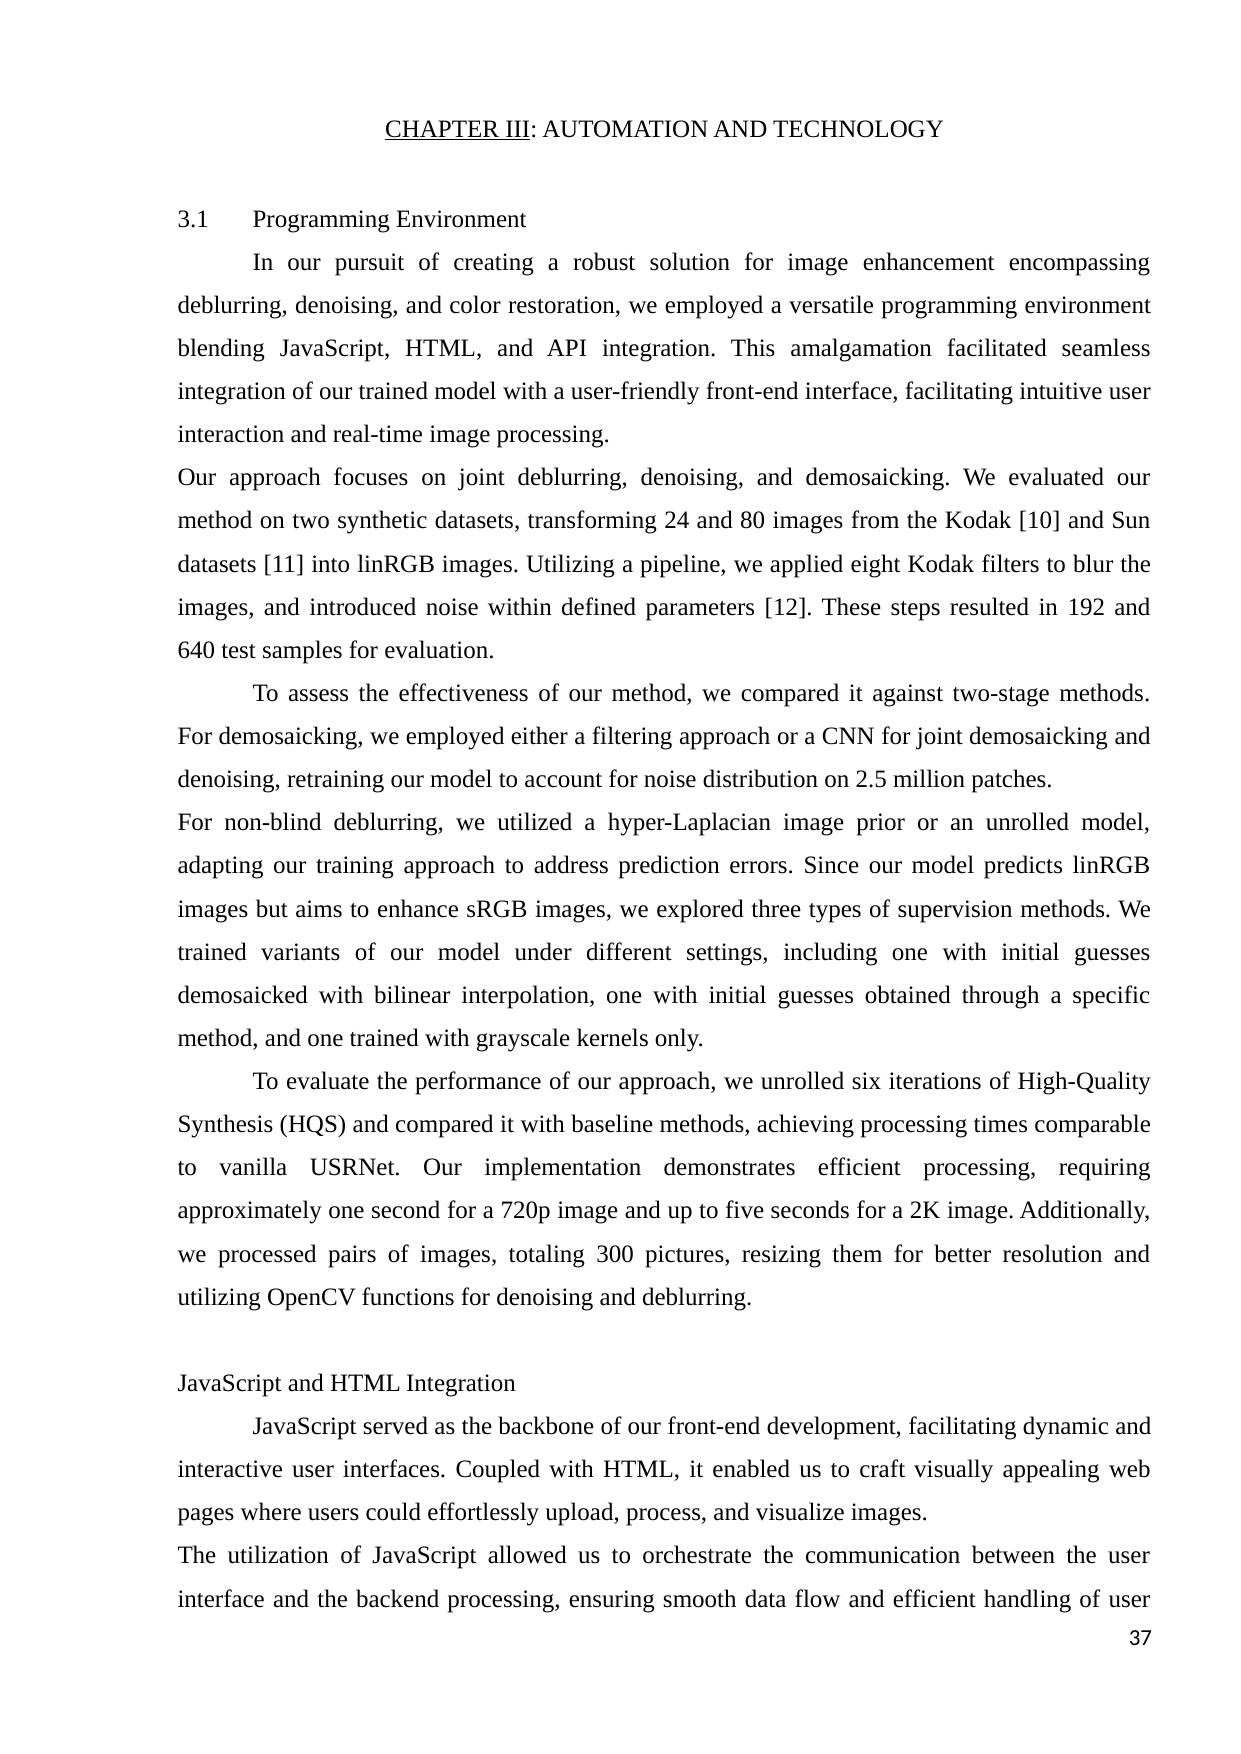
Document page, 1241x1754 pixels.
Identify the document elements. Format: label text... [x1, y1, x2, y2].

text Our approach focuses on joint deblurring, denoising, and demosaicking. We evaluated our method on two synthetic datasets, transforming 24 and 80 images from the Kodak [10] and Sun datasets [11] into linRGB images. Utilizing a pipeline, we applied eight Kodak filters to blur the images, and introduced noise within defined parameters [12]. These steps resulted in 192 and 640 test samples for evaluation. [177, 462, 1152, 664]
text In our pursuit of creating a robust solution for image enhancement encompassing deblurring, denoising, and color restoration, we employed a versatile programming environment blending JavaScript, HTML, and API integration. This amalgamation facilitated seamless integration of our trained model with a user-friendly front-end interface, facilitating intuitive user interaction and real-time image processing. [177, 247, 1152, 448]
subtitle 3.1 Programming Environment [177, 204, 1152, 232]
text JavaScript served as the backbone of our front-end development, facilitating dynamic and interactive user interfaces. Coupled with HTML, it enabled us to craft visually appealing web pages where users could effortlessly upload, process, and visualize images. [177, 1411, 1152, 1526]
text For non-blind deblurring, we utilized a hyper-Laplacian image prior or an unrolled model, adapting our training approach to address prediction errors. Since our model predicts linRGB images but aims to enhance sRGB images, we explored three types of supervision methods. We trained variants of our model under different settings, including one with initial guesses demosaicked with bilinear interpolation, one with initial guesses obtained through a specific method, and one trained with grayscale kernels only. [177, 807, 1152, 1052]
subtitle CHAPTER III: AUTOMATION AND TECHNOLOGY [177, 114, 1152, 142]
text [177, 1541, 1152, 1612]
text JavaScript and HTML Integration [177, 1368, 1152, 1397]
text To evaluate the performance of our approach, we unrolled six iterations of High-Quality Synthesis (HQS) and compared it with baseline methods, achieving processing times comparable to vanilla USRNet. Our implementation demonstrates efficient processing, requiring approximately one second for a 720p image and up to five seconds for a 2K image. Additionally, we processed pairs of images, totaling 300 pictures, resizing them for better resolution and utilizing OpenCV functions for denoising and deblurring. [177, 1066, 1152, 1311]
text To assess the effectiveness of our method, we compared it against two-stage methods. For demosaicking, we employed either a filtering approach or a CNN for joint demosaicking and denoising, retraining our model to account for noise distribution on 2.5 million patches. [177, 678, 1152, 793]
